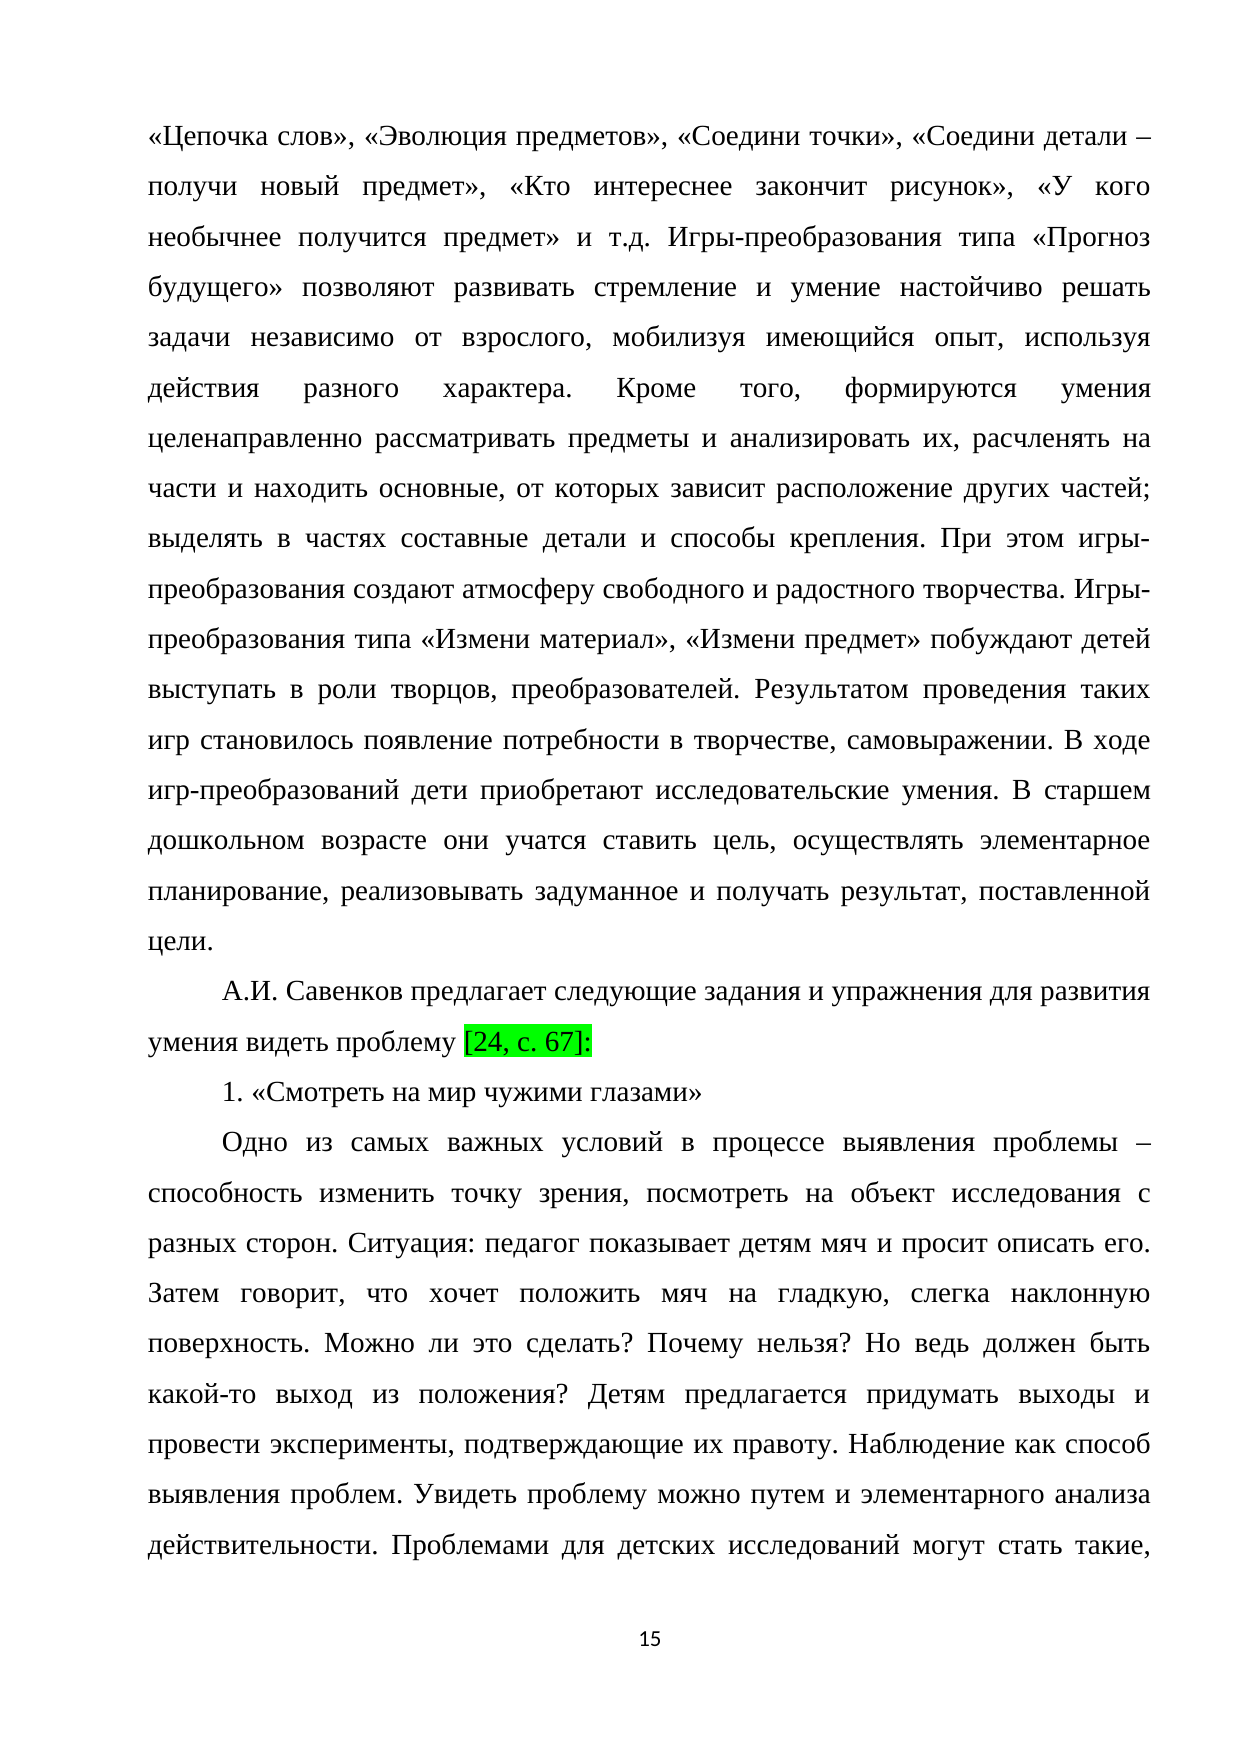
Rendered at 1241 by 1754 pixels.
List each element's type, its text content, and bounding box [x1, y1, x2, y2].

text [148, 1124, 1152, 1560]
list «Смотреть на мир чужими глазами» [148, 1074, 1152, 1108]
text А.И. Савенков предлагает следующие задания и упражнения для развития умения видеть проблему [24, с. 67]: [148, 973, 1152, 1057]
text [148, 118, 1152, 957]
